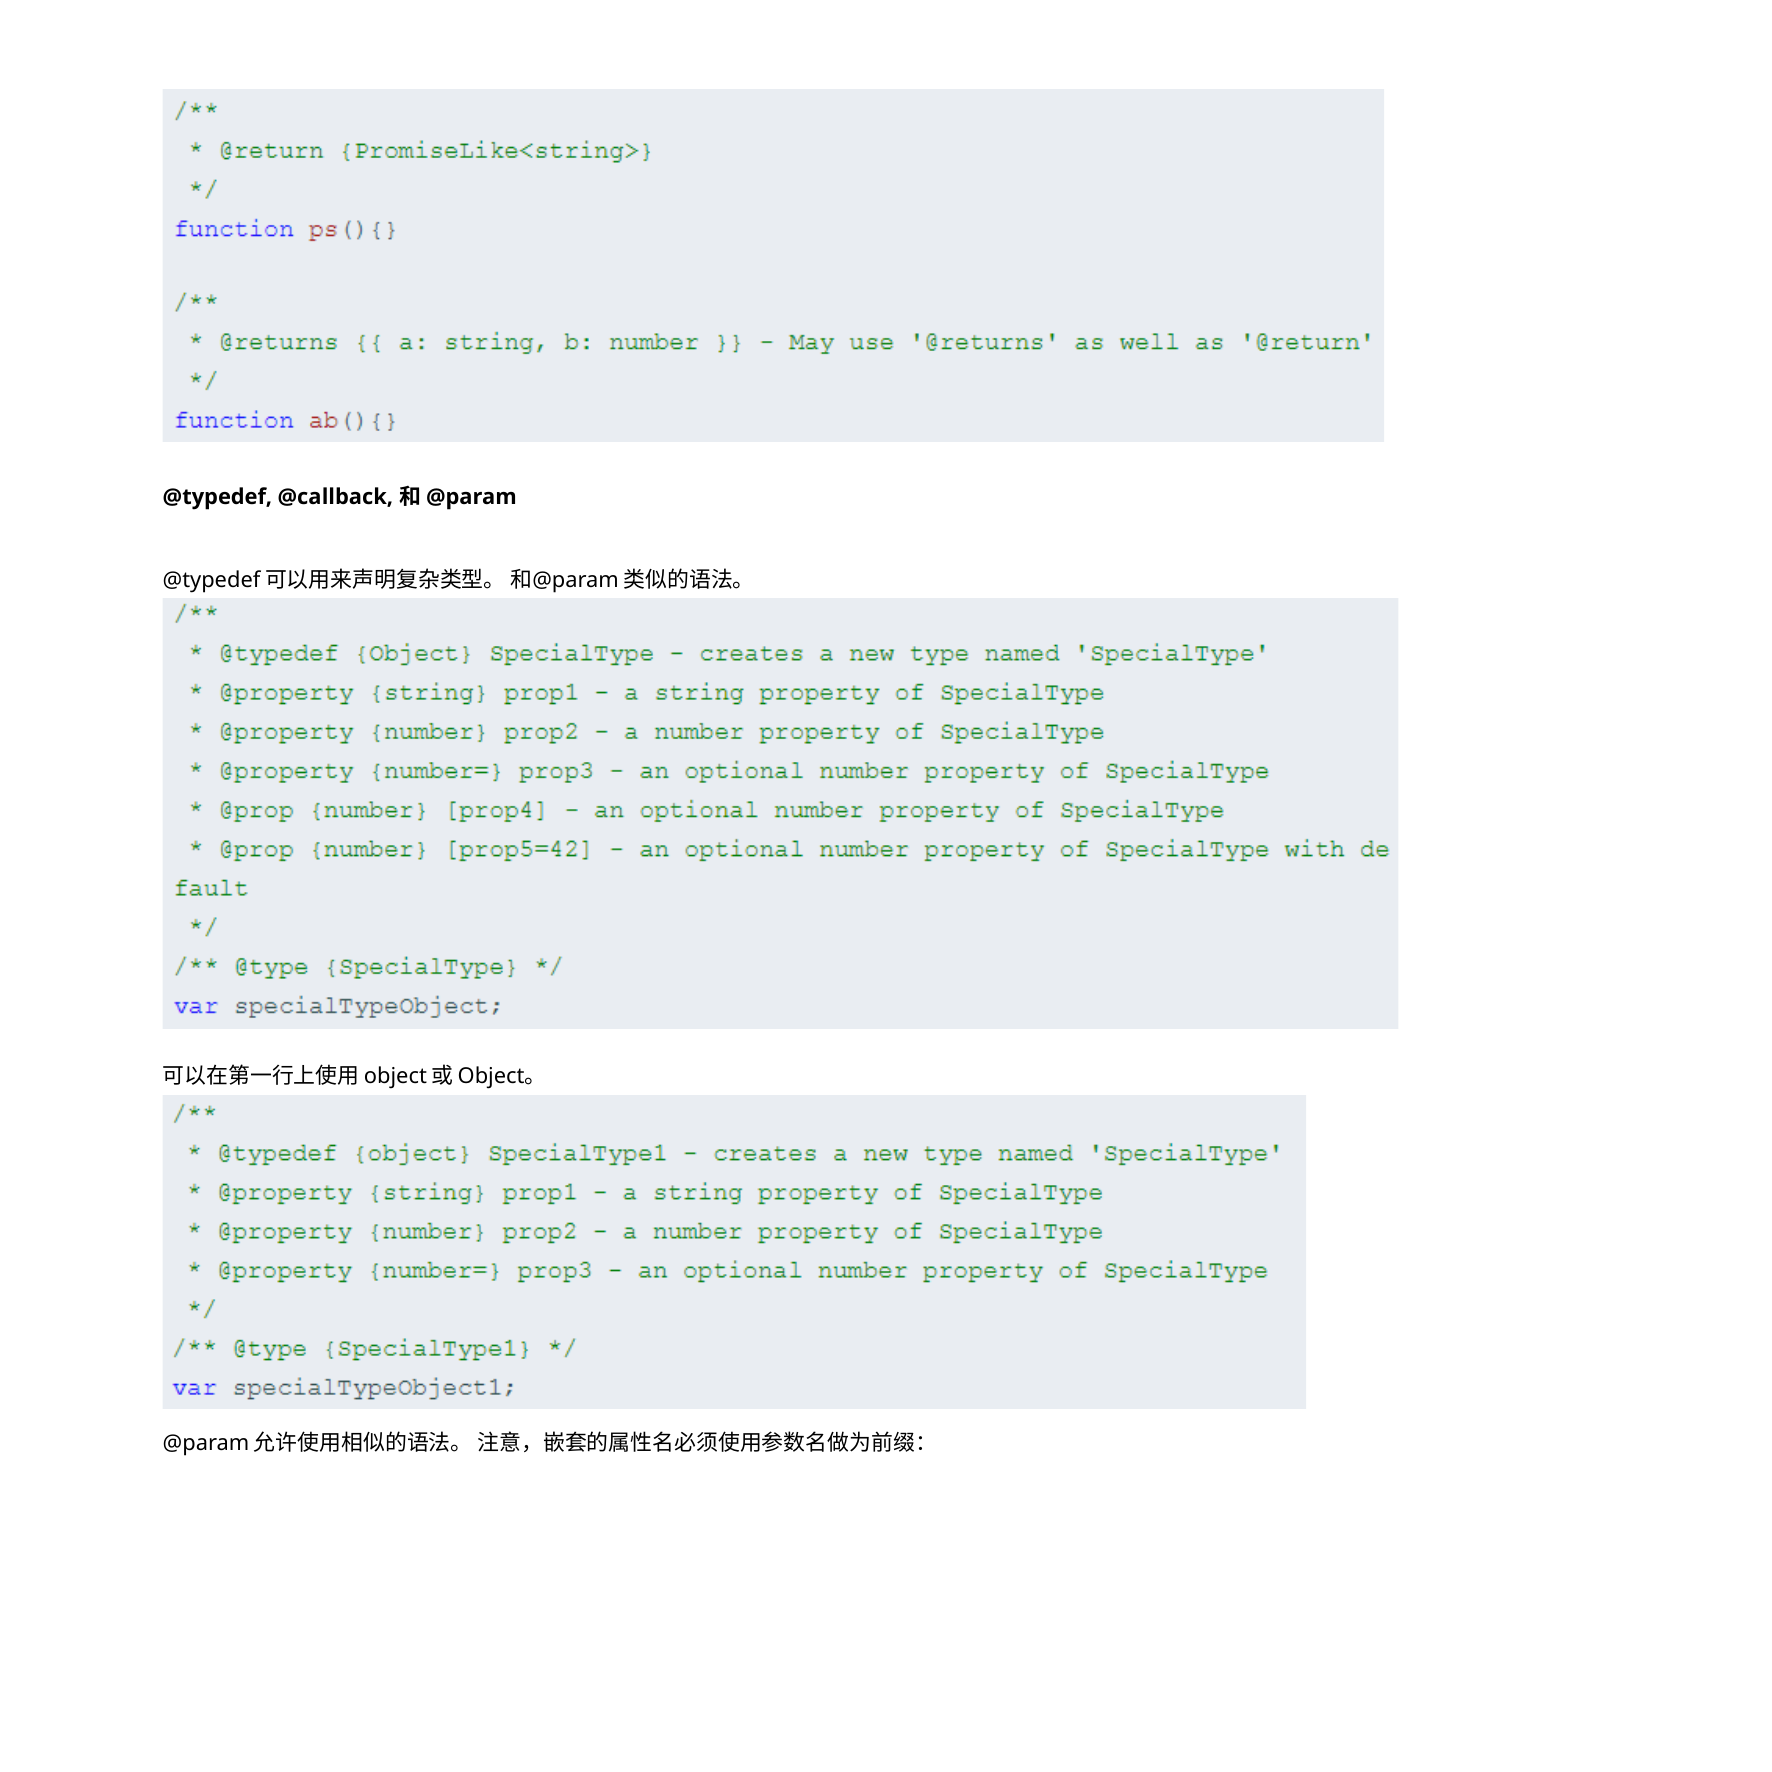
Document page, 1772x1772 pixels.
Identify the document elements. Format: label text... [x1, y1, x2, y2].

picture [162, 598, 1399, 1029]
text @param允许使用相似的语法。 注意，嵌套的属性名必须使用参数名做为前缀： [162, 1424, 1697, 1457]
picture [162, 1095, 1307, 1409]
subtitle @typedef, @callback, 和 @param [119, 479, 1697, 511]
picture [162, 89, 1385, 442]
text @typedef可以用来声明复杂类型。 和@param类似的语法。 [162, 561, 1697, 594]
text 可以在第一行上使用object或Object。 [162, 1058, 1697, 1090]
